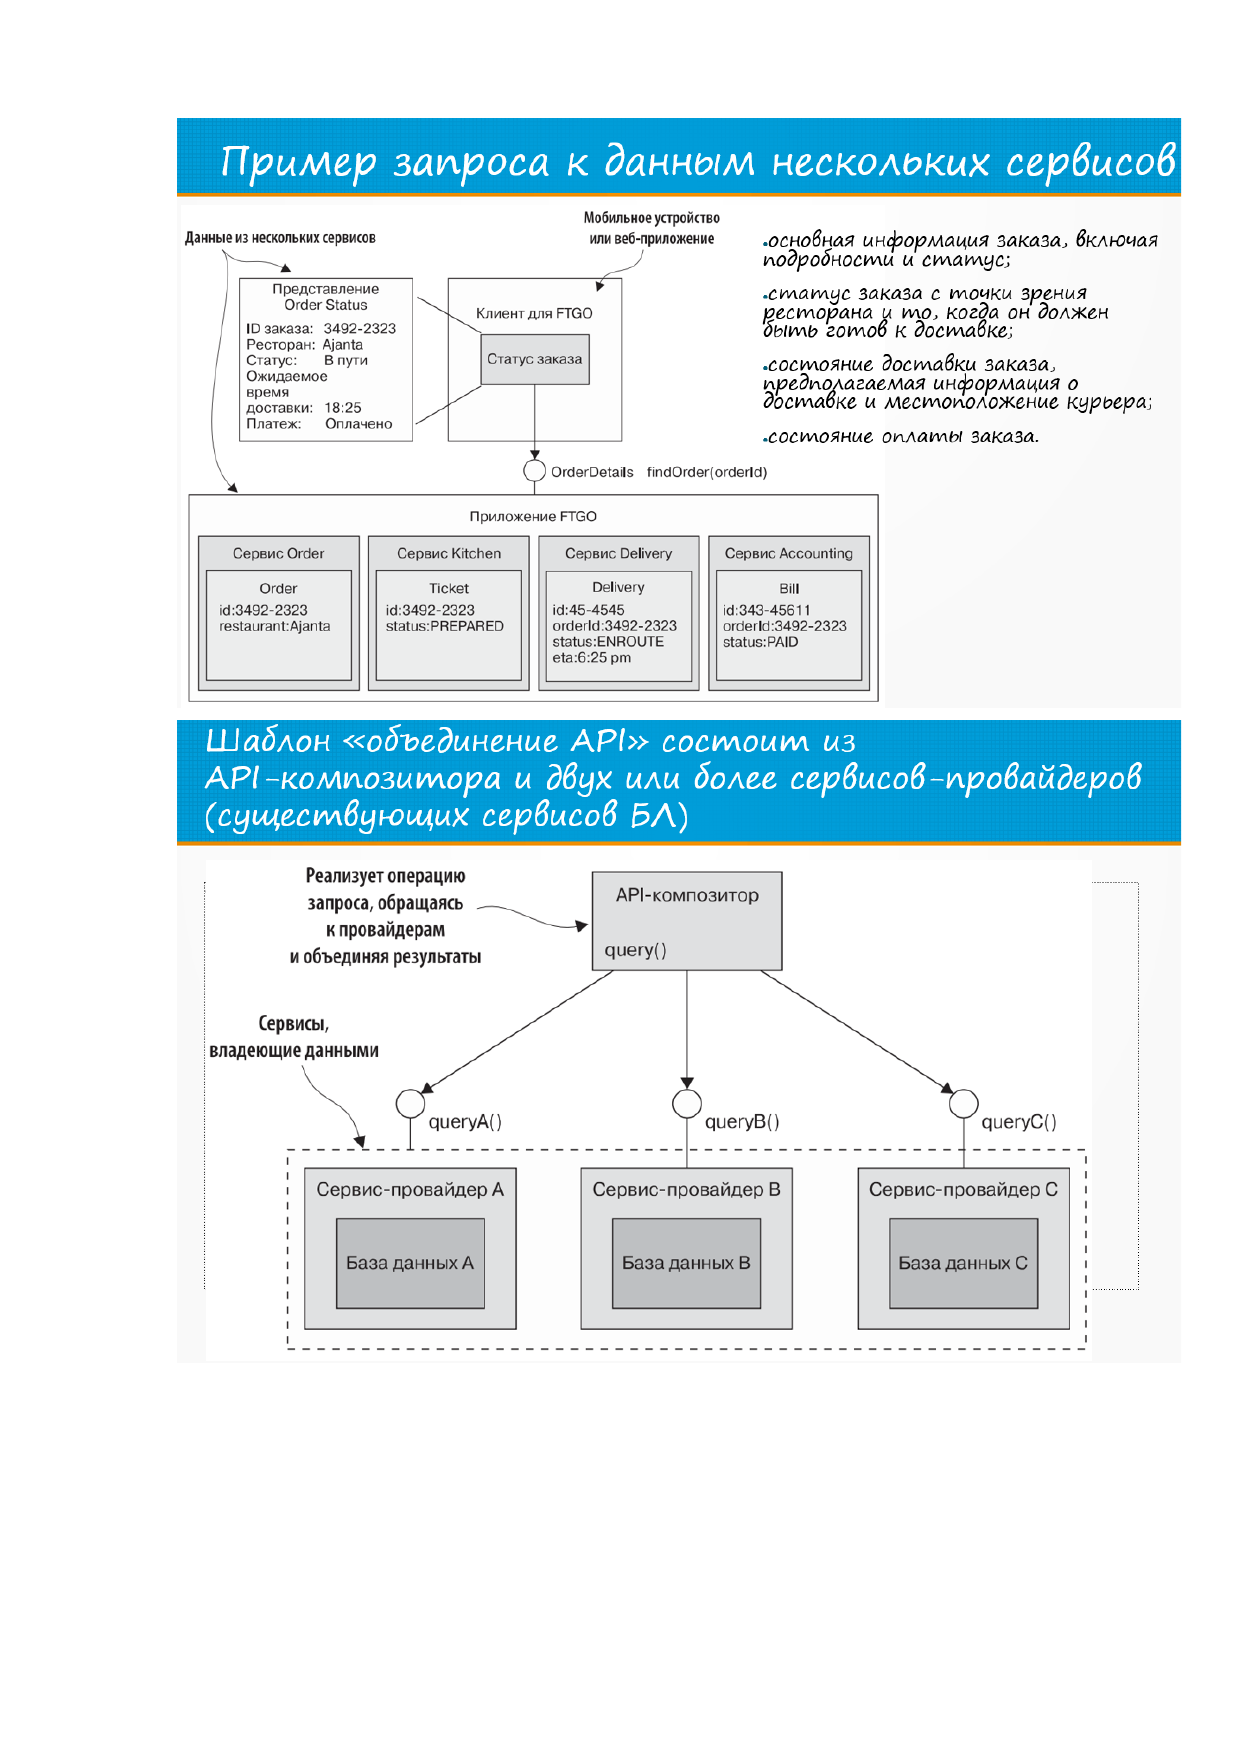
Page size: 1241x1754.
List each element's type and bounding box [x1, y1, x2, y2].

picture [208, 730, 225, 751]
picture [774, 155, 792, 174]
picture [880, 163, 888, 175]
picture [627, 155, 644, 175]
picture [517, 736, 521, 750]
picture [1028, 156, 1042, 175]
picture [859, 155, 876, 174]
picture [335, 156, 348, 175]
picture [956, 774, 964, 787]
picture [731, 155, 743, 174]
picture [207, 822, 213, 832]
picture [516, 773, 523, 788]
picture [455, 809, 461, 822]
picture [253, 811, 259, 824]
picture [425, 155, 432, 175]
picture [732, 737, 739, 750]
picture [545, 736, 555, 751]
picture [598, 730, 616, 751]
picture [332, 811, 341, 825]
picture [627, 773, 634, 788]
picture [695, 768, 708, 788]
picture [250, 154, 272, 186]
picture [282, 811, 287, 825]
picture [354, 154, 375, 186]
picture [414, 163, 425, 175]
picture [406, 735, 418, 750]
picture [796, 161, 812, 175]
picture [912, 766, 924, 788]
picture [408, 811, 423, 825]
picture [634, 812, 649, 818]
picture [177, 194, 1182, 708]
picture [438, 156, 444, 174]
picture [1008, 156, 1021, 175]
picture [599, 772, 611, 782]
picture [1074, 143, 1090, 175]
picture [770, 737, 775, 750]
picture [177, 842, 1182, 1363]
picture [223, 146, 248, 175]
picture [763, 773, 774, 788]
picture [1163, 143, 1169, 150]
picture [1135, 763, 1141, 772]
picture [744, 153, 753, 174]
picture [443, 811, 449, 825]
picture [560, 811, 565, 825]
picture [696, 739, 701, 751]
picture [650, 773, 656, 780]
picture [567, 763, 576, 769]
picture [390, 728, 397, 747]
picture [868, 774, 873, 788]
picture [1046, 154, 1068, 186]
picture [500, 811, 505, 820]
picture [680, 736, 692, 750]
picture [526, 736, 532, 750]
picture [489, 156, 501, 174]
picture [587, 773, 593, 791]
picture [1047, 774, 1053, 788]
picture [807, 773, 818, 788]
picture [1058, 780, 1063, 789]
picture [837, 154, 855, 175]
picture [448, 774, 454, 788]
picture [525, 775, 529, 787]
picture [232, 767, 250, 788]
picture [1148, 155, 1153, 168]
picture [206, 774, 222, 787]
picture [704, 158, 712, 172]
picture [263, 739, 274, 750]
picture [510, 155, 525, 175]
picture [345, 736, 352, 742]
picture [426, 810, 432, 827]
picture [372, 773, 379, 788]
picture [635, 804, 646, 809]
picture [297, 736, 311, 751]
picture [1117, 155, 1131, 175]
picture [848, 156, 855, 162]
picture [485, 773, 493, 788]
picture [947, 775, 952, 788]
picture [564, 771, 574, 788]
picture [492, 736, 502, 751]
picture [673, 155, 691, 174]
picture [948, 156, 959, 175]
picture [507, 736, 511, 750]
picture [604, 801, 615, 823]
picture [304, 155, 323, 174]
picture [314, 811, 319, 825]
picture [579, 156, 586, 162]
picture [960, 158, 965, 175]
picture [926, 154, 944, 175]
picture [297, 812, 303, 825]
picture [365, 774, 371, 788]
picture [966, 773, 984, 797]
picture [747, 736, 757, 746]
picture [387, 811, 401, 825]
picture [820, 155, 831, 162]
picture [323, 153, 330, 174]
picture [215, 767, 221, 776]
picture [462, 809, 468, 816]
picture [860, 773, 865, 788]
picture [502, 156, 506, 168]
picture [570, 813, 574, 825]
picture [1093, 156, 1104, 175]
picture [245, 736, 252, 750]
picture [1105, 158, 1110, 175]
picture [417, 773, 423, 788]
picture [463, 737, 468, 750]
picture [636, 774, 641, 788]
picture [569, 163, 586, 175]
picture [825, 736, 833, 750]
picture [672, 774, 678, 788]
picture [1100, 773, 1106, 786]
picture [533, 737, 539, 750]
picture [327, 781, 333, 788]
picture [254, 766, 258, 788]
picture [988, 773, 1001, 788]
picture [650, 155, 667, 174]
picture [300, 776, 304, 788]
picture [425, 774, 444, 788]
picture [1135, 775, 1140, 788]
picture [399, 155, 410, 175]
picture [455, 773, 461, 788]
picture [711, 773, 724, 788]
picture [530, 164, 539, 175]
picture [540, 155, 547, 175]
picture [272, 810, 279, 828]
picture [713, 736, 731, 750]
picture [267, 728, 274, 738]
picture [362, 811, 375, 827]
picture [970, 155, 989, 176]
picture [897, 773, 907, 783]
picture [781, 736, 798, 750]
picture [1021, 774, 1034, 788]
picture [422, 740, 427, 751]
picture [904, 154, 921, 174]
picture [345, 806, 350, 825]
picture [800, 737, 806, 748]
picture [551, 771, 561, 778]
picture [335, 772, 341, 788]
picture [620, 729, 624, 750]
picture [446, 156, 460, 173]
picture [492, 773, 499, 788]
picture [606, 143, 624, 175]
picture [822, 773, 836, 797]
picture [343, 155, 348, 164]
picture [464, 773, 482, 797]
picture [937, 156, 944, 162]
picture [1158, 143, 1175, 175]
picture [386, 742, 394, 750]
picture [889, 155, 899, 174]
picture [278, 158, 294, 175]
picture [1061, 765, 1072, 780]
picture [724, 163, 730, 175]
picture [575, 730, 593, 751]
picture [1110, 773, 1121, 788]
picture [252, 736, 258, 751]
picture [696, 154, 704, 174]
picture [436, 811, 442, 825]
picture [1091, 773, 1099, 788]
picture [1137, 156, 1150, 174]
picture [398, 773, 406, 788]
picture [515, 810, 529, 832]
picture [548, 779, 553, 789]
picture [282, 773, 286, 788]
picture [440, 728, 452, 750]
picture [536, 800, 548, 822]
picture [665, 736, 674, 742]
picture [262, 811, 269, 825]
picture [344, 773, 349, 788]
picture [657, 804, 675, 826]
picture [817, 163, 831, 175]
picture [1005, 769, 1010, 788]
picture [244, 811, 249, 829]
picture [844, 766, 856, 787]
picture [747, 773, 758, 788]
picture [462, 154, 483, 186]
